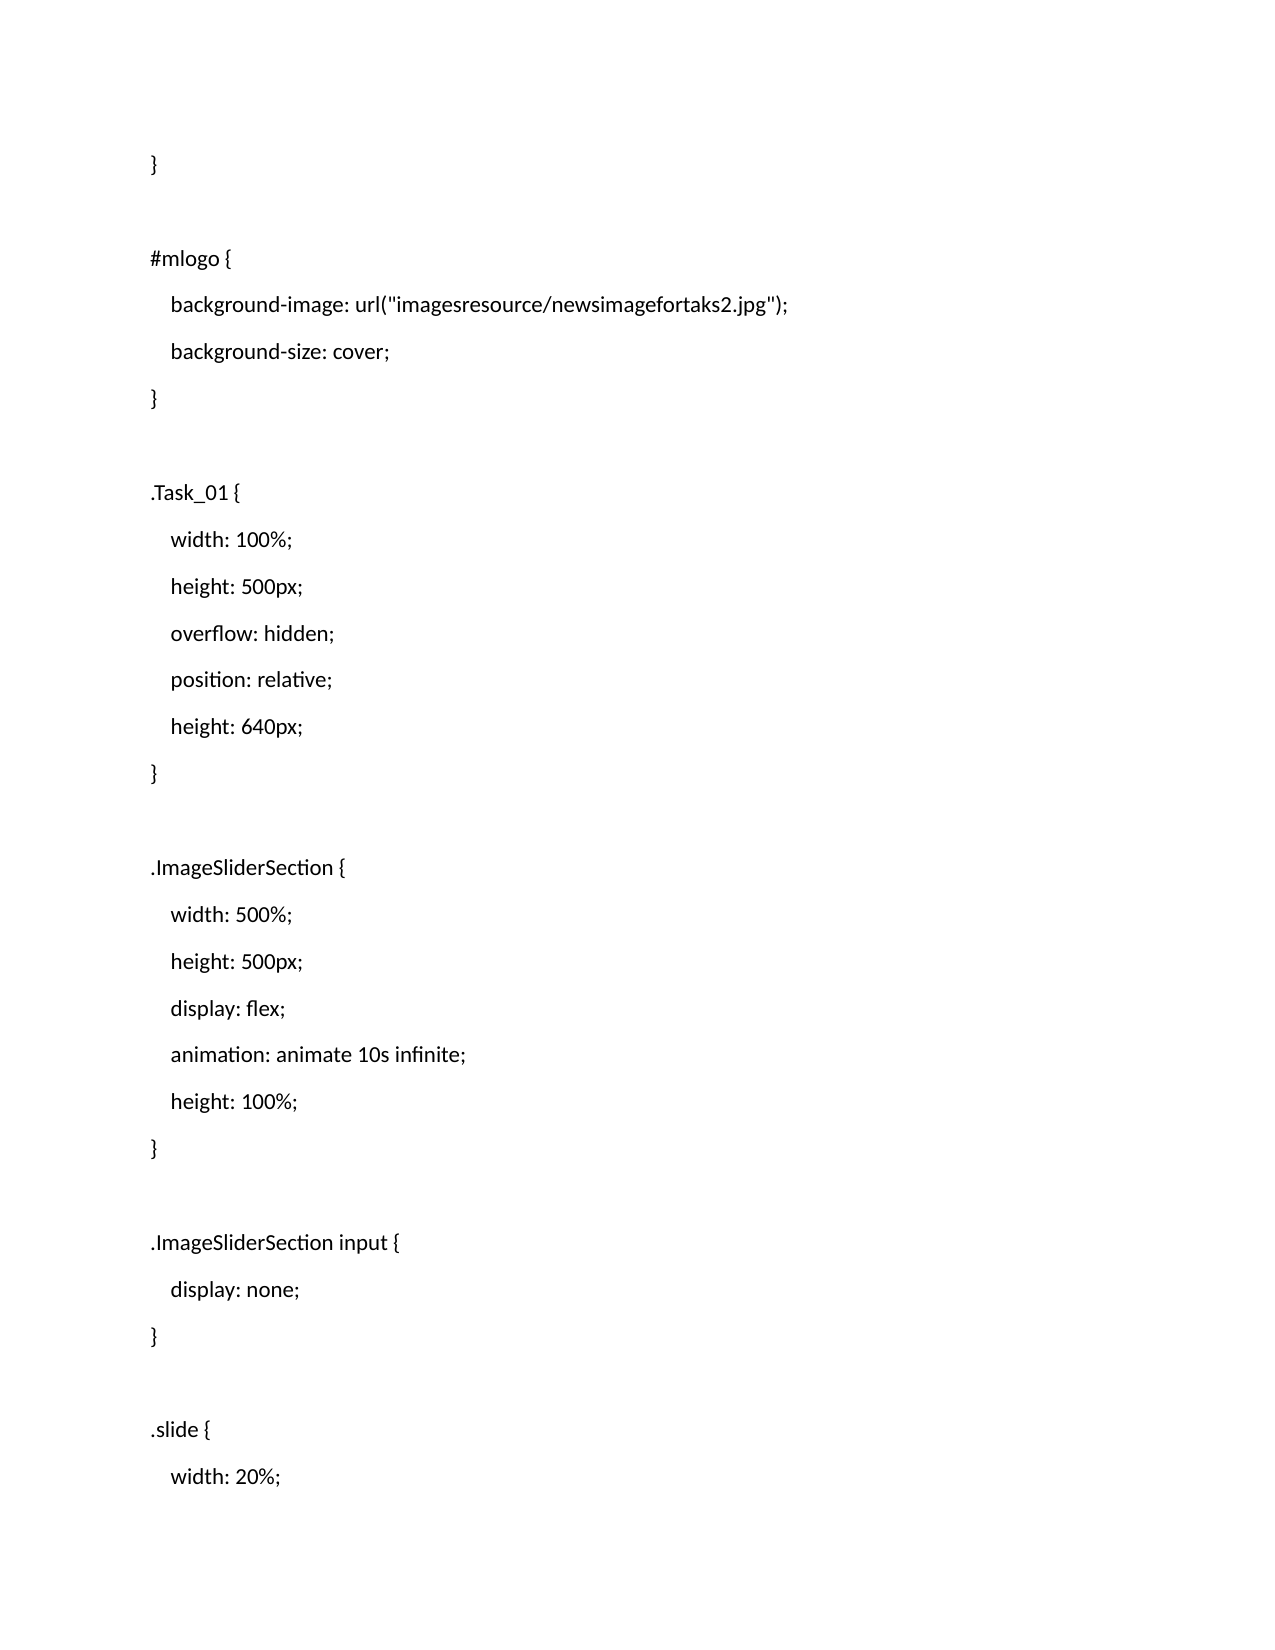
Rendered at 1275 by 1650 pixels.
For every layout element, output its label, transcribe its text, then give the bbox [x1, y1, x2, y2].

text height: 500px; [150, 572, 1125, 600]
text } [150, 150, 1125, 178]
text width: 500%; [150, 900, 1125, 928]
text display: none; [150, 1275, 1125, 1303]
text height: 100%; [150, 1087, 1125, 1116]
text } [150, 1134, 1125, 1162]
text } [150, 1322, 1125, 1350]
text height: 640px; [150, 712, 1125, 741]
text display: flex; [150, 994, 1125, 1022]
text background-size: cover; [150, 337, 1125, 366]
text .slide { [150, 1416, 1125, 1444]
text .ImageSliderSection input { [150, 1228, 1125, 1256]
text width: 20%; [150, 1462, 1125, 1491]
text width: 100%; [150, 525, 1125, 553]
text .ImageSliderSection { [150, 853, 1125, 881]
text } [150, 759, 1125, 787]
text #mlogo { [150, 244, 1125, 272]
text position: relative; [150, 666, 1125, 694]
text background-image: url("imagesresource/newsimagefortaks2.jpg"); [150, 291, 1125, 319]
text animation: animate 10s infinite; [150, 1041, 1125, 1069]
text .Task_01 { [150, 478, 1125, 506]
text overflow: hidden; [150, 619, 1125, 647]
text height: 500px; [150, 947, 1125, 975]
text } [150, 384, 1125, 412]
